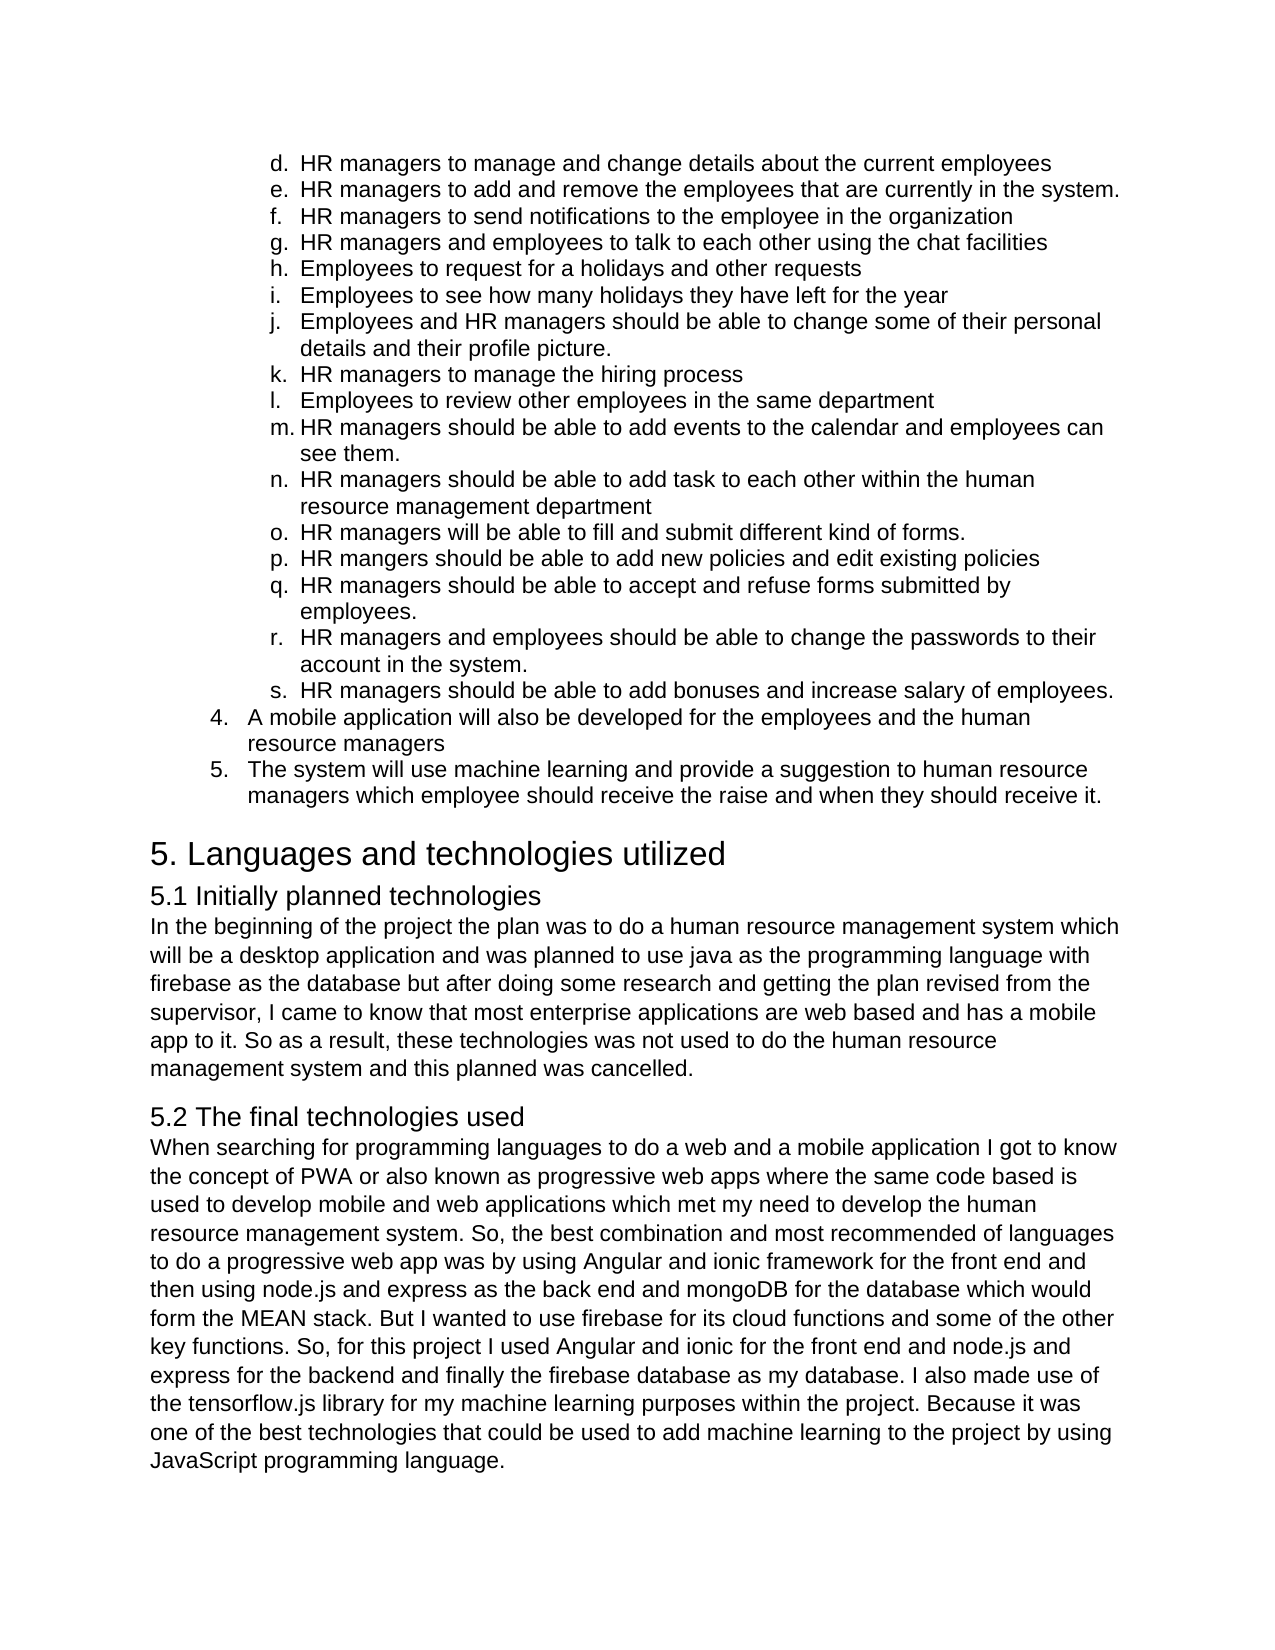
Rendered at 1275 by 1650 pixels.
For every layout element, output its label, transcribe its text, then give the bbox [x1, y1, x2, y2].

list HR mangers should be able to add new policies and edit existing policies [270, 545, 1125, 572]
list HR managers and employees to talk to each other using the chat facilities [270, 229, 1125, 255]
list The system will use machine learning and provide a suggestion to human resource managers which employee should receive the raise and when they should receive it. [210, 756, 1125, 809]
list HR managers should be able to add task to each other within the human resource management department [270, 466, 1125, 519]
list Employees and HR managers should be able to change some of their personal details and their profile picture. [270, 308, 1125, 361]
list HR managers should be able to accept and refuse forms submitted by employees. [270, 572, 1125, 624]
list HR managers will be able to fill and submit different kind of forms. [270, 519, 1125, 545]
list HR managers and employees should be able to change the passwords to their account in the system. [270, 624, 1125, 677]
list Employees to review other employees in the same department [270, 387, 1125, 413]
list A mobile application will also be developed for the employees and the human resource managers [210, 703, 1125, 756]
list HR managers to send notifications to the employee in the organization [270, 203, 1125, 229]
list HR managers to add and remove the employees that are currently in the system. [270, 176, 1125, 203]
list HR managers should be able to add events to the calendar and employees can see them. [270, 413, 1125, 466]
subtitle 5. Languages and technologies utilized [150, 834, 1125, 872]
text In the beginning of the project the plan was to do a human resource management system which will be a desktop application and was planned to use java as the programming language with firebase as the database but after doing some research and getting the plan revised from the supervisor, I came to know that most enterprise applications are web based and has a mobile app to it. So as a result, these technologies was not used to do the human resource management system and this planned was cancelled. [150, 913, 1125, 1082]
list HR managers should be able to add bonuses and increase salary of employees. [270, 677, 1125, 703]
list Employees to see how many holidays they have left for the year [270, 282, 1125, 308]
list HR managers to manage the hiring process [270, 361, 1125, 387]
list Employees to request for a holidays and other requests [270, 255, 1125, 282]
subtitle 5.2 The final technologies used [150, 1101, 1125, 1132]
list HR managers to manage and change details about the current employees [270, 150, 1125, 176]
subtitle 5.1 Initially planned technologies [150, 879, 1125, 911]
text When searching for programming languages to do a web and a mobile application I got to know the concept of PWA or also known as progressive web apps where the same code based is used to develop mobile and web applications which met my need to develop the human resource management system. So, the best combination and most recommended of languages to do a progressive web app was by using Angular and ionic framework for the front end and then using node.js and express as the back end and mongoDB for the database which would form the MEAN stack. But I wanted to use firebase for its cloud functions and some of the other key functions. So, for this project I used Angular and ionic for the front end and node.js and express for the backend and finally the firebase database as my database. I also made use of the tensorflow.js library for my machine learning purposes within the project. Because it was one of the best technologies that could be used to add machine learning to the project by using JavaScript programming language. [150, 1134, 1125, 1473]
